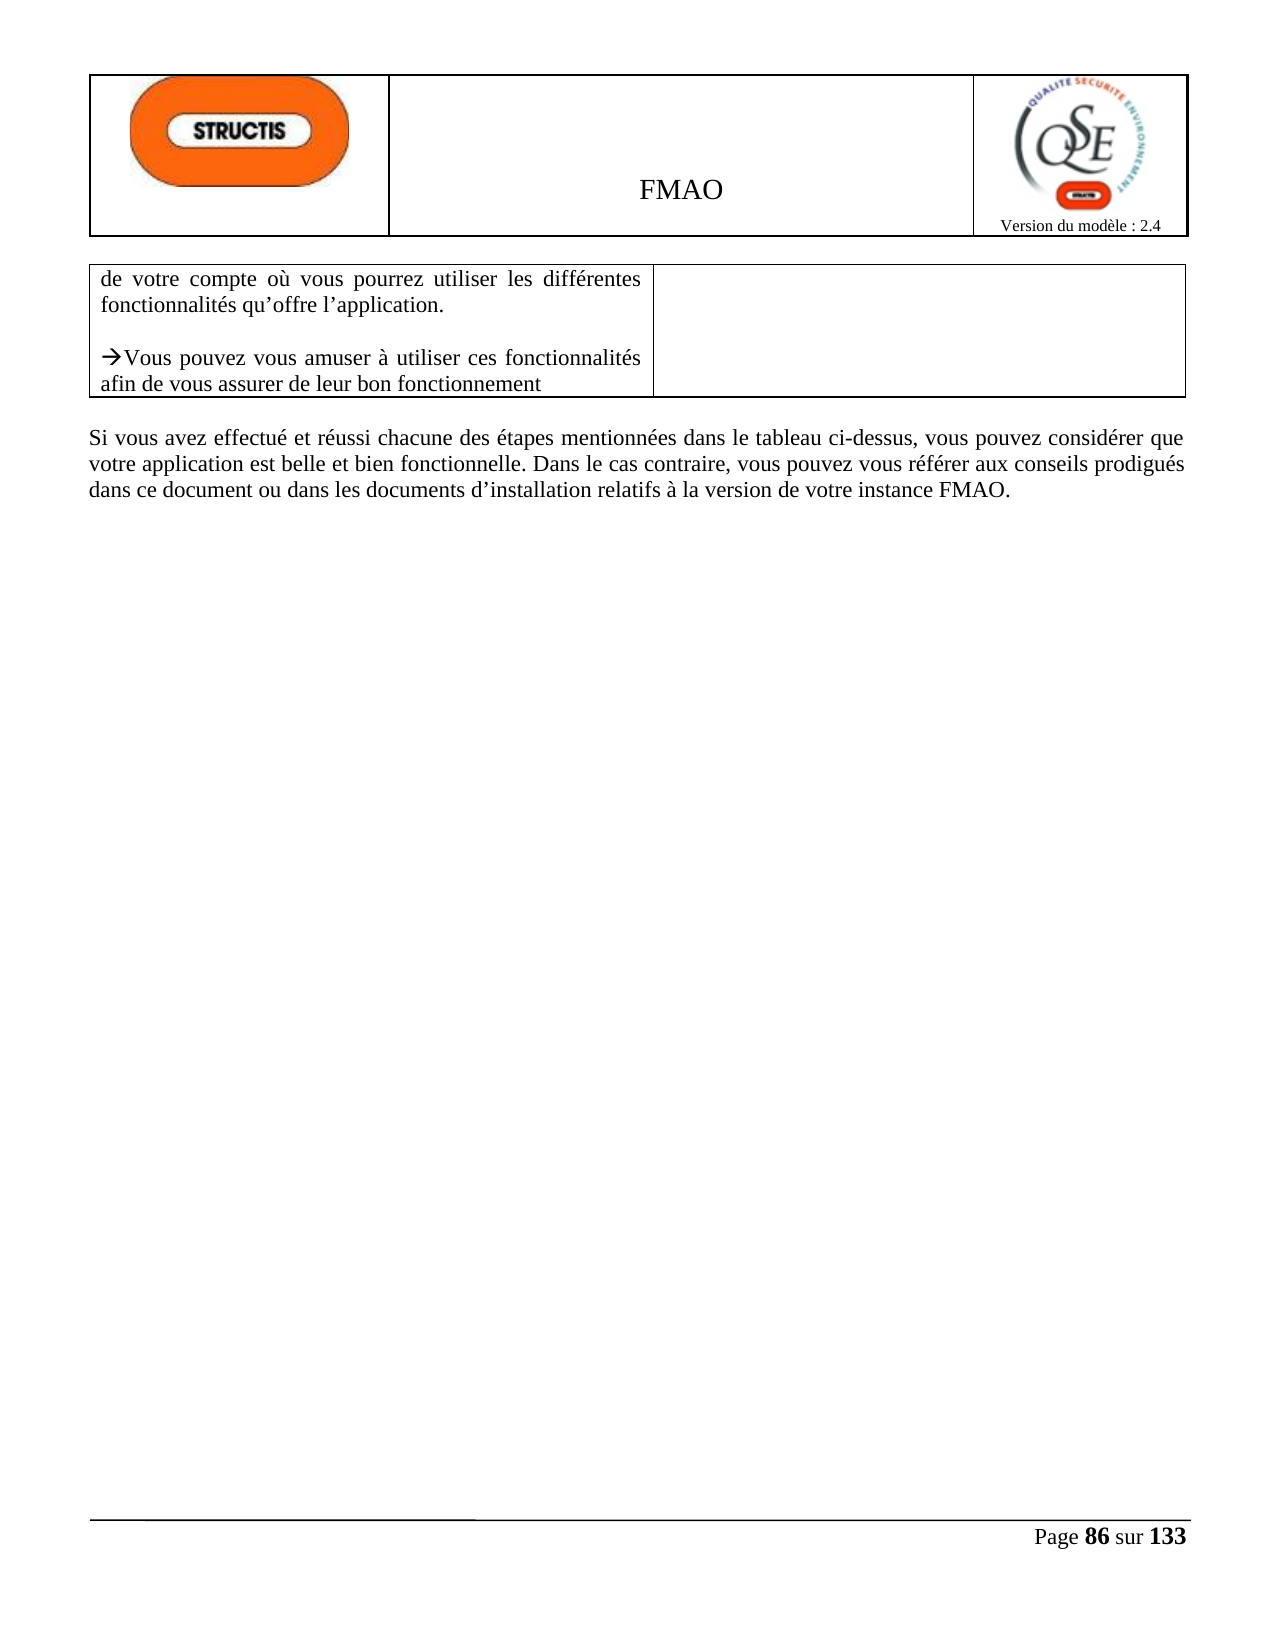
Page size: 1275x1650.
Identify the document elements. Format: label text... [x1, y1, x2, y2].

text Si vous avez effectué et réussi chacune des étapes mentionnées dans le tableau ci-dessus, vous pouvez considérer que votre application est belle et bien fonctionnelle. Dans le cas contraire, vous pouvez vous référer aux conseils prodigués dans ce document ou dans les documents d’installation relatifs à la version de votre instance FMAO. [89, 424, 1186, 503]
table_cell [654, 265, 1185, 396]
picture [129, 76, 349, 187]
picture [1010, 76, 1151, 216]
